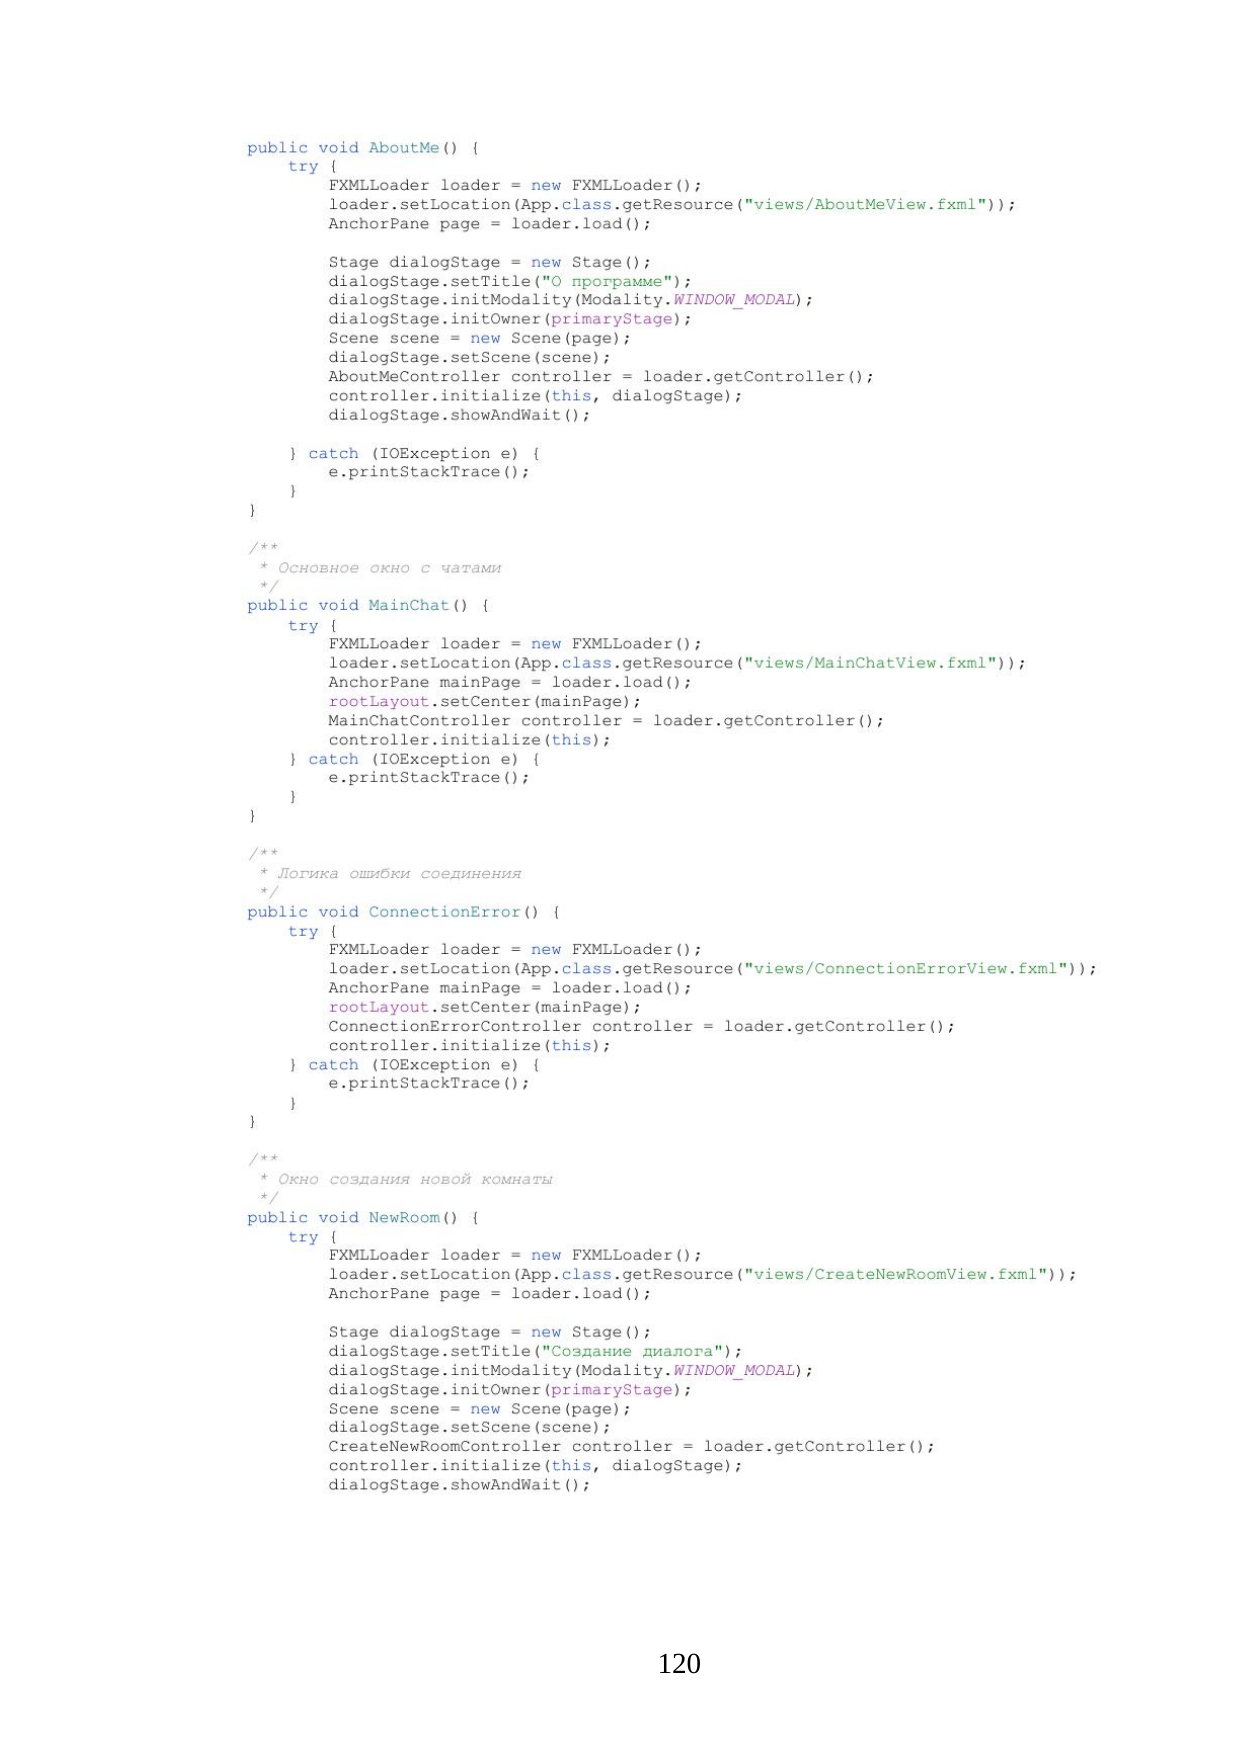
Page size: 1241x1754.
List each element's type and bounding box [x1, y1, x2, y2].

picture [177, 118, 1182, 1539]
